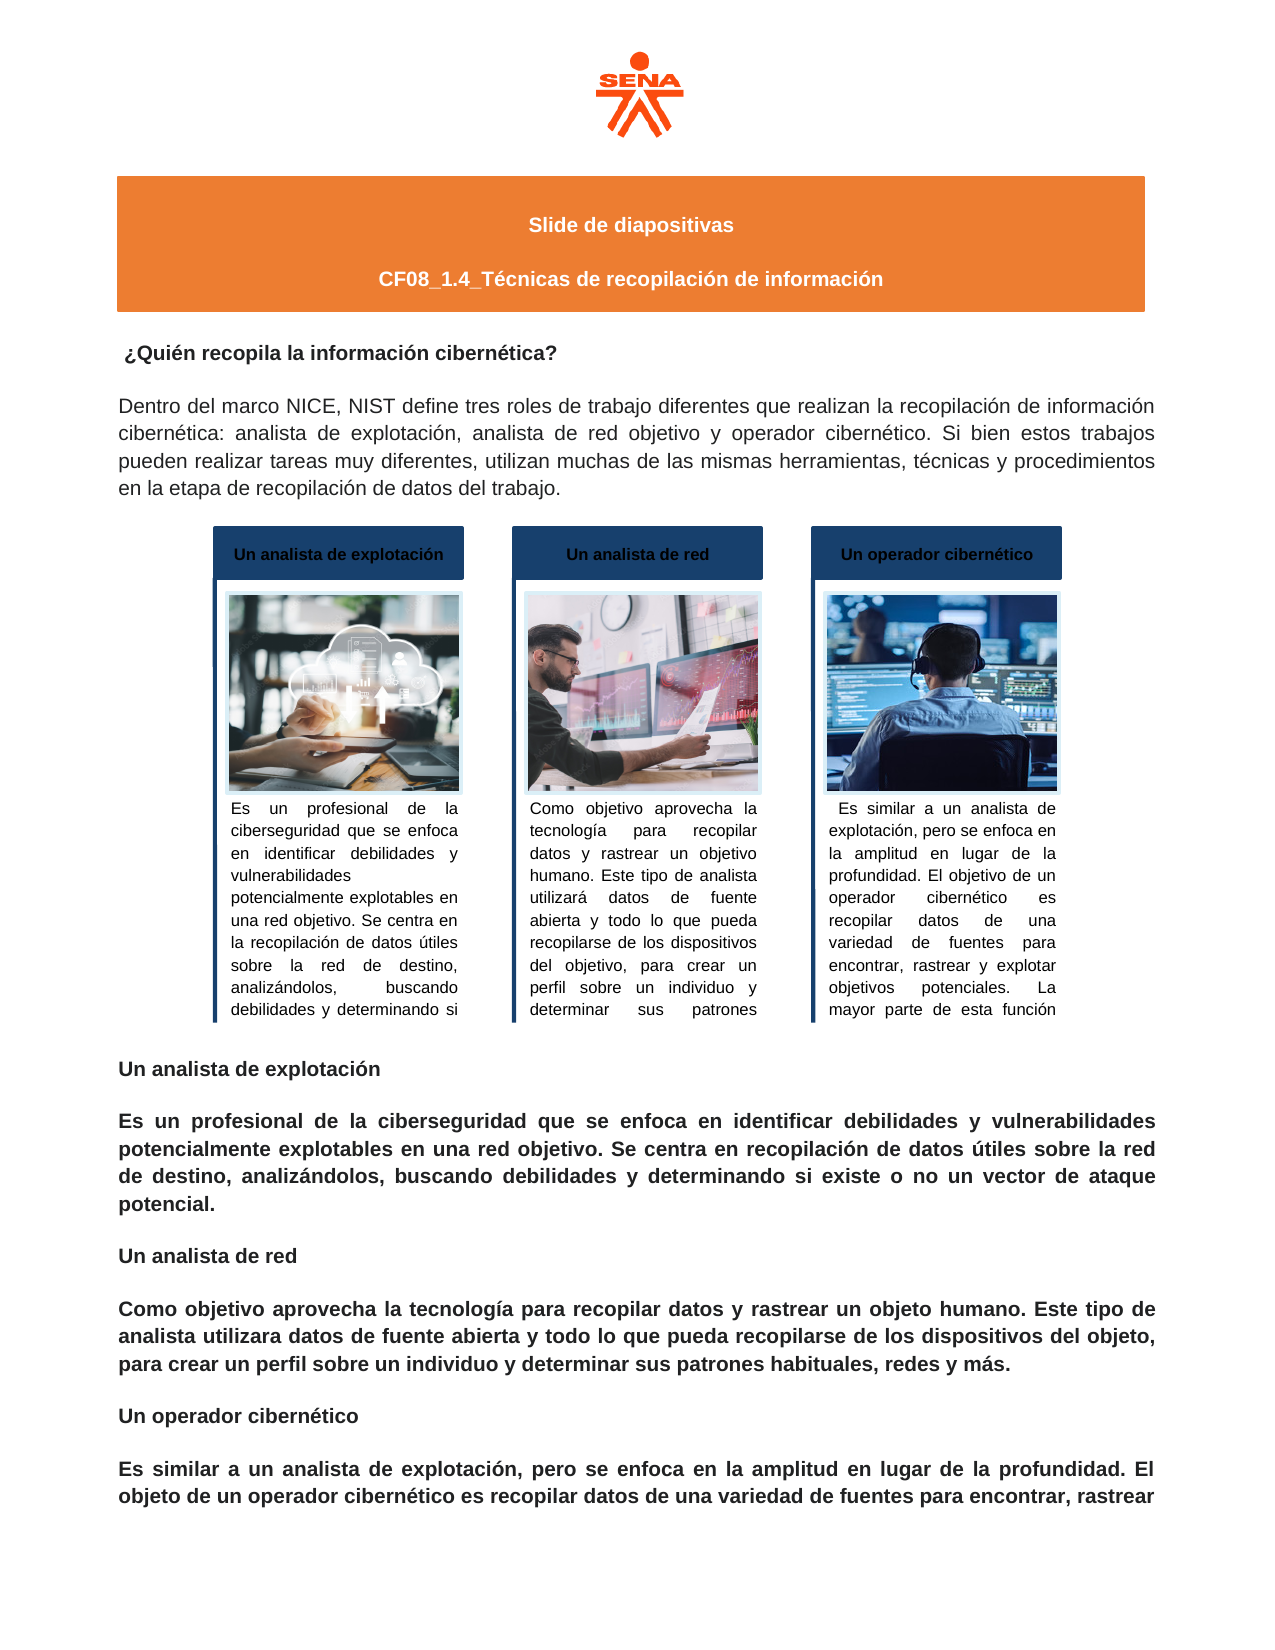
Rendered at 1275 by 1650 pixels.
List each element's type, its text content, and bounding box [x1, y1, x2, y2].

picture [585, 48, 690, 142]
text ¿Quién recopila la información cibernética? [118, 341, 1157, 365]
text Un analista de explotación [118, 1057, 1157, 1081]
picture [827, 595, 1057, 791]
text Un operador cibernético [118, 1404, 1157, 1428]
text Como objetivo aprovecha la tecnología para recopilar datos y rastrear un objeto humano. Este tipo de analista utilizara datos de fuente abierta y todo lo que pueda recopilarse de los dispositivos del objeto, para crear un perfil sobre un individuo y determinar sus patrones habituales, redes y más. [118, 1297, 1157, 1376]
text Un analista de red [118, 1244, 1157, 1268]
text Dentro del marco NICE, NIST define tres roles de trabajo diferentes que realizan la recopilación de información cibernética: analista de explotación, analista de red objetivo y operador cibernético. Si bien estos trabajos pueden realizar tareas muy diferentes, utilizan muchas de las mismas herramientas, técnicas y procedimientos en la etapa de recopilación de datos del trabajo. [118, 393, 1157, 500]
picture [229, 595, 459, 791]
picture [528, 595, 758, 791]
text Es un profesional de la ciberseguridad que se enfoca en identificar debilidades y vulnerabilidades potencialmente explotables en una red objetivo. Se centra en recopilación de datos útiles sobre la red de destino, analizándolos, buscando debilidades y determinando si existe o no un vector de ataque potencial. [118, 1109, 1157, 1216]
